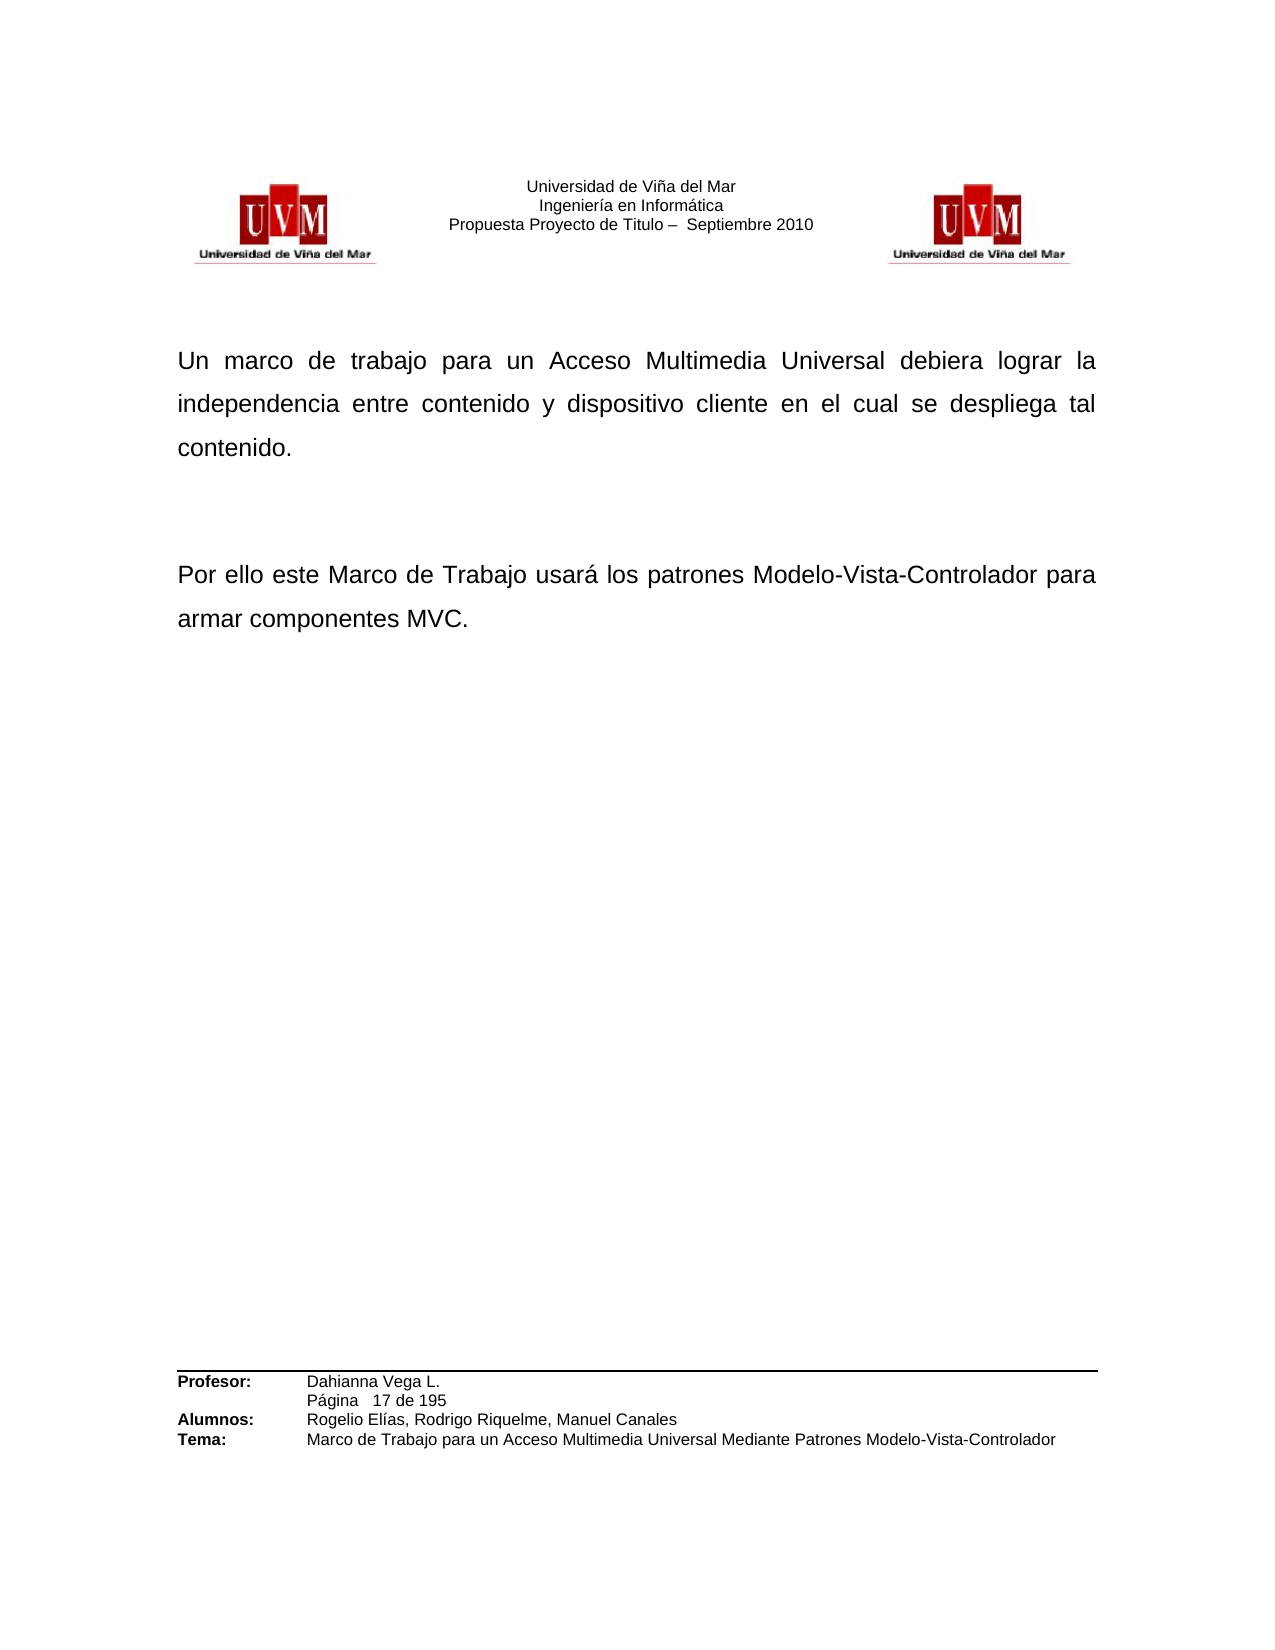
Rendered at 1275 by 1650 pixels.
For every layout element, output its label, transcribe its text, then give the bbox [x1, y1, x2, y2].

text Por ello este Marco de Trabajo usará los patrones Modelo-Vista-Controlador para armar componentes MVC. [177, 561, 1098, 632]
picture [871, 176, 1084, 267]
picture [177, 176, 390, 267]
text Un marco de trabajo para un Acceso Multimedia Universal debiera lograr la independencia entre contenido y dispositivo cliente en el cual se despliega tal contenido. [177, 346, 1098, 461]
